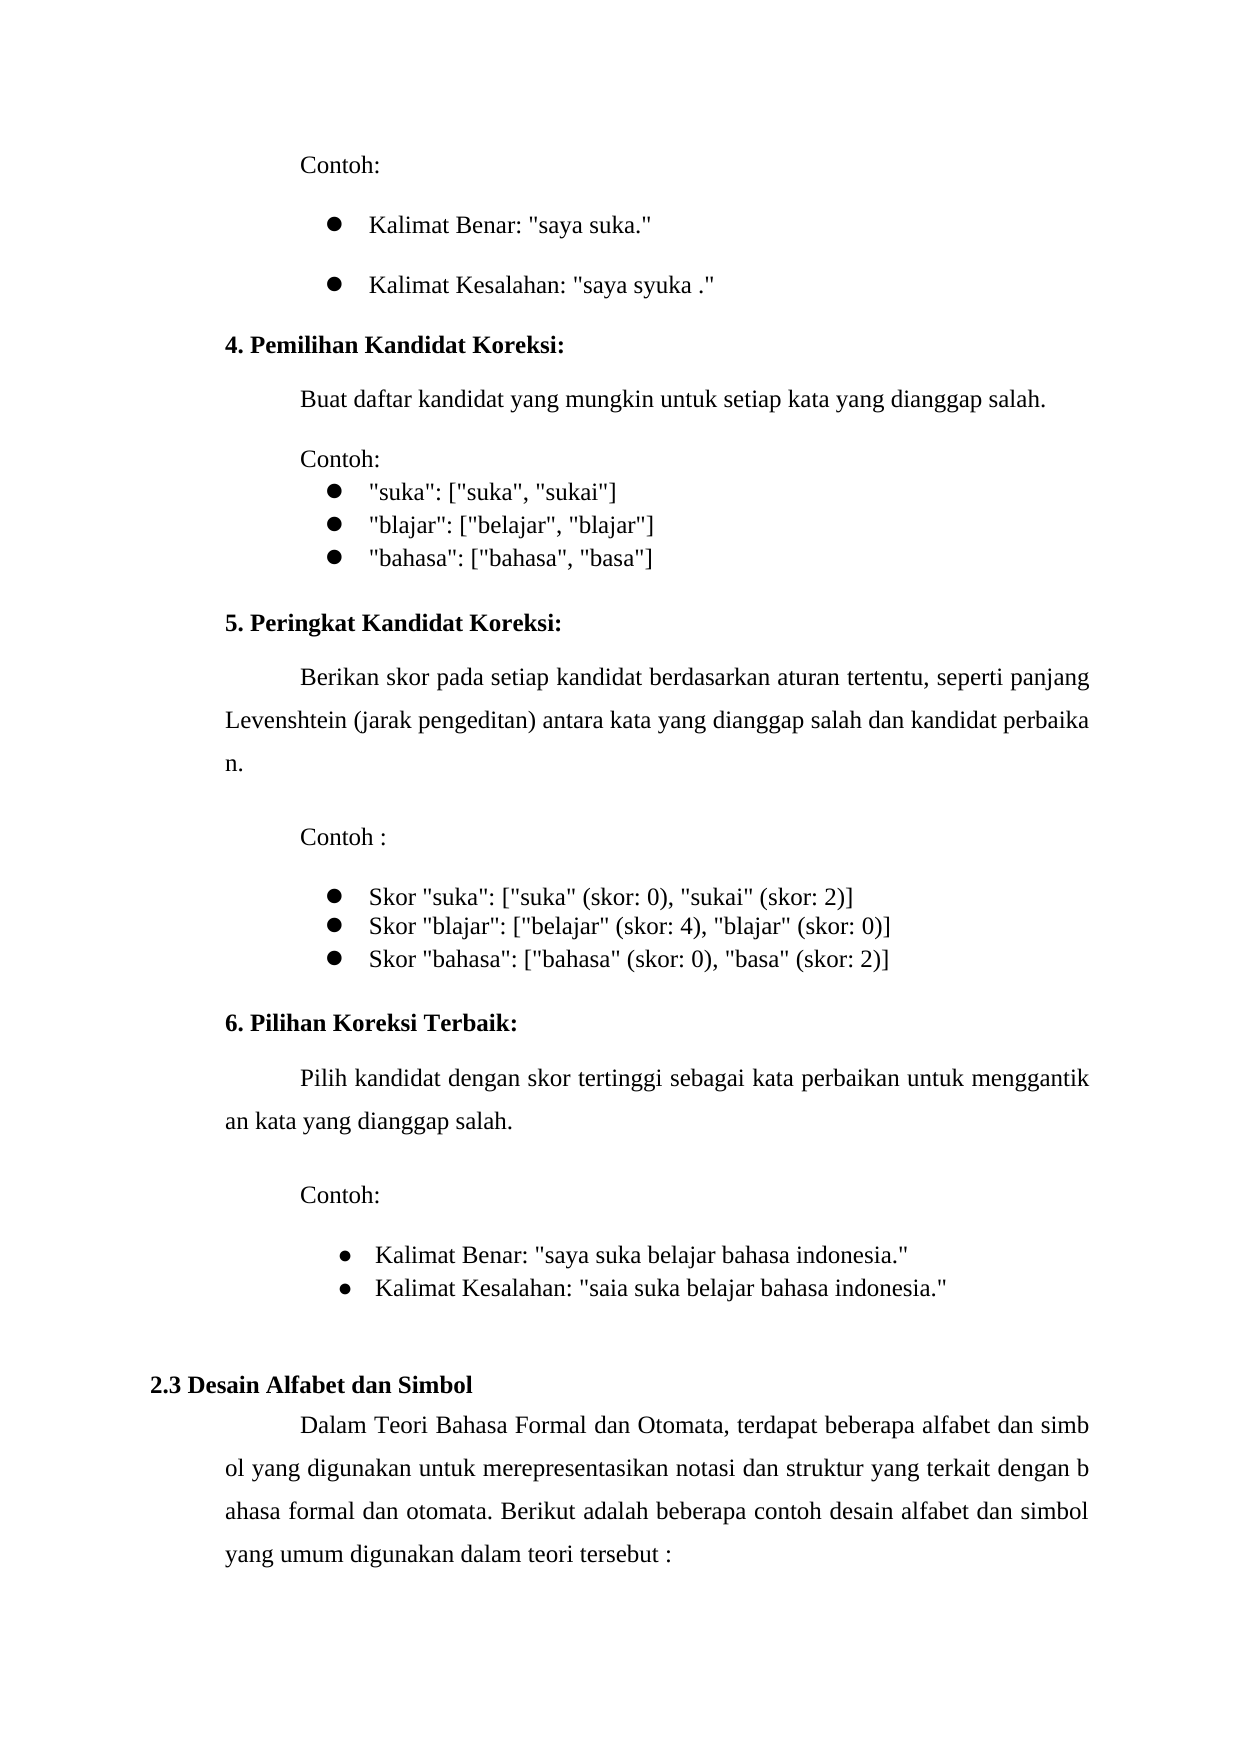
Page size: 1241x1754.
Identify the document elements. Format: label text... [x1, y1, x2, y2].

list "suka": ["suka", "sukai"] [325, 477, 1090, 506]
list Skor "bahasa": ["bahasa" (skor: 0), "basa" (skor: 2)] [325, 944, 1090, 973]
list "blajar": ["belajar", "blajar"] [325, 510, 1090, 539]
list Skor "blajar": ["belajar" (skor: 4), "blajar" (skor: 0)] [325, 911, 1090, 940]
list Kalimat Benar: "saya suka belajar bahasa indonesia." [337, 1240, 1090, 1269]
subtitle 5. Peringkat Kandidat Koreksi: [150, 608, 1090, 636]
list Kalimat Kesalahan: "saya syuka ." [325, 270, 1090, 299]
text Contoh: [225, 150, 1090, 179]
text Berikan skor pada setiap kandidat berdasarkan aturan tertentu, seperti panjang Levenshtein (jarak pengeditan) antara kata yang dianggap salah dan kandidat perbaikan. [225, 662, 1090, 777]
list Contoh: [225, 444, 1090, 473]
text Contoh: [225, 1180, 1090, 1209]
text Buat daftar kandidat yang mungkin untuk setiap kata yang dianggap salah. [225, 384, 1090, 413]
list Skor "suka": ["suka" (skor: 0), "sukai" (skor: 2)] [325, 882, 1090, 911]
title 2.3 Desain Alfabet dan Simbol [150, 1371, 1090, 1399]
list Kalimat Kesalahan: "saia suka belajar bahasa indonesia." [337, 1273, 1090, 1302]
list Kalimat Benar: "saya suka." [325, 210, 1090, 239]
text Pilih kandidat dengan skor tertinggi sebagai kata perbaikan untuk menggantikan kata yang dianggap salah. [225, 1063, 1090, 1135]
text Dalam Teori Bahasa Formal dan Otomata, terdapat beberapa alfabet dan simbol yang digunakan untuk merepresentasikan notasi dan struktur yang terkait dengan bahasa formal dan otomata. Berikut adalah beberapa contoh desain alfabet dan simbol yang umum digunakan dalam teori tersebut : [225, 1410, 1090, 1568]
list "bahasa": ["bahasa", "basa"] [325, 543, 1090, 572]
list Contoh : [225, 822, 1090, 851]
subtitle 4. Pemilihan Kandidat Koreksi: [150, 330, 1090, 359]
subtitle 6. Pilihan Koreksi Terbaik: [150, 1008, 1090, 1037]
